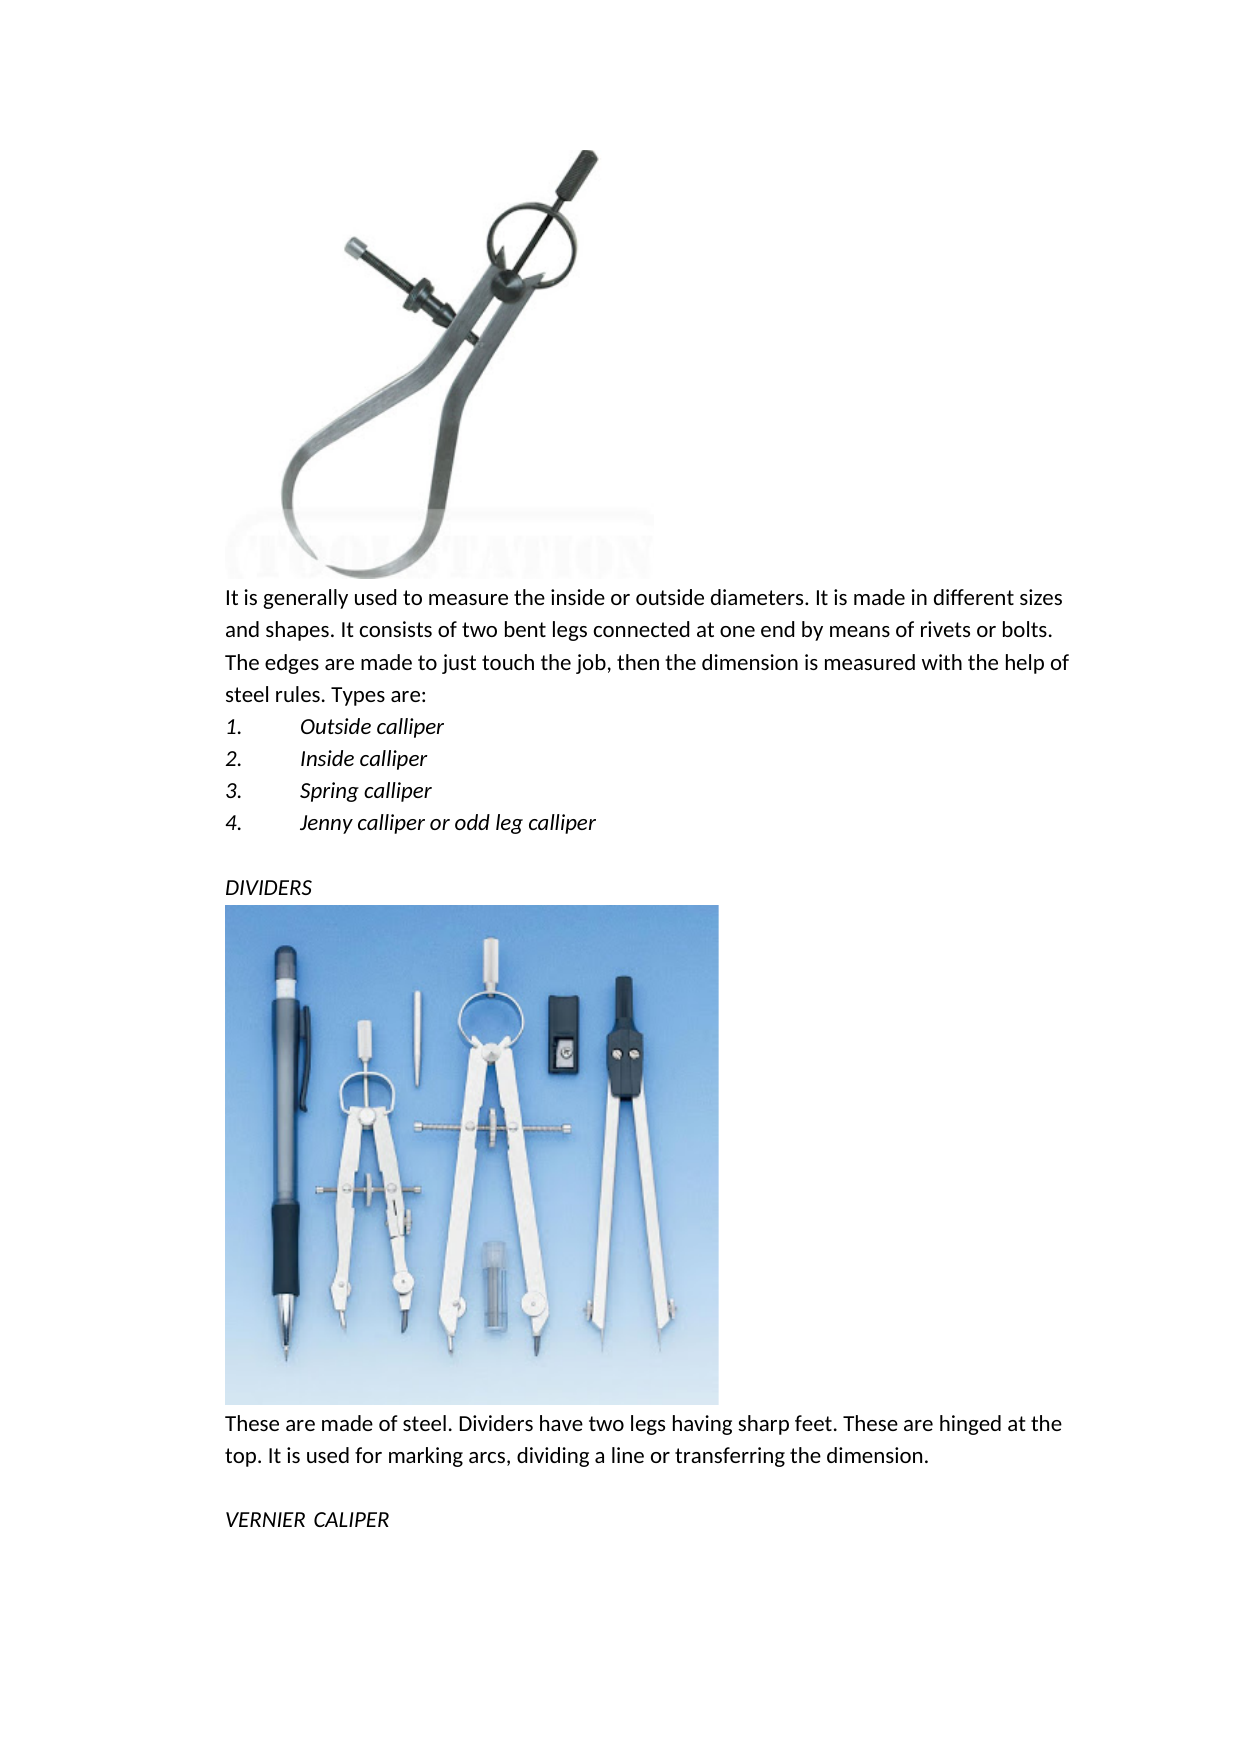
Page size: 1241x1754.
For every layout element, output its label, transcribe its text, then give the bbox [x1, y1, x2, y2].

list These are made of steel. Dividers have two legs having sharp feet. These are hinged at the top. It is used for marking arcs, dividing a line or transferring the dimension. [225, 1409, 1090, 1469]
picture [225, 905, 719, 1405]
list It is generally used to measure the inside or outside diameters. It is made in different sizes and shapes. It consists of two bent legs connected at one end by means of rivets or bolts. The edges are made to just touch the job, then the dimension is measured with the help of steel rules. Types are: 1. Outside calliper 2. Inside calliper 3. Spring calliper 4. Jenny calliper or odd leg calliper [225, 583, 1090, 837]
list DIVIDERS [225, 873, 1090, 901]
picture [225, 150, 654, 579]
list VERNIER CALIPER [225, 1505, 1090, 1533]
